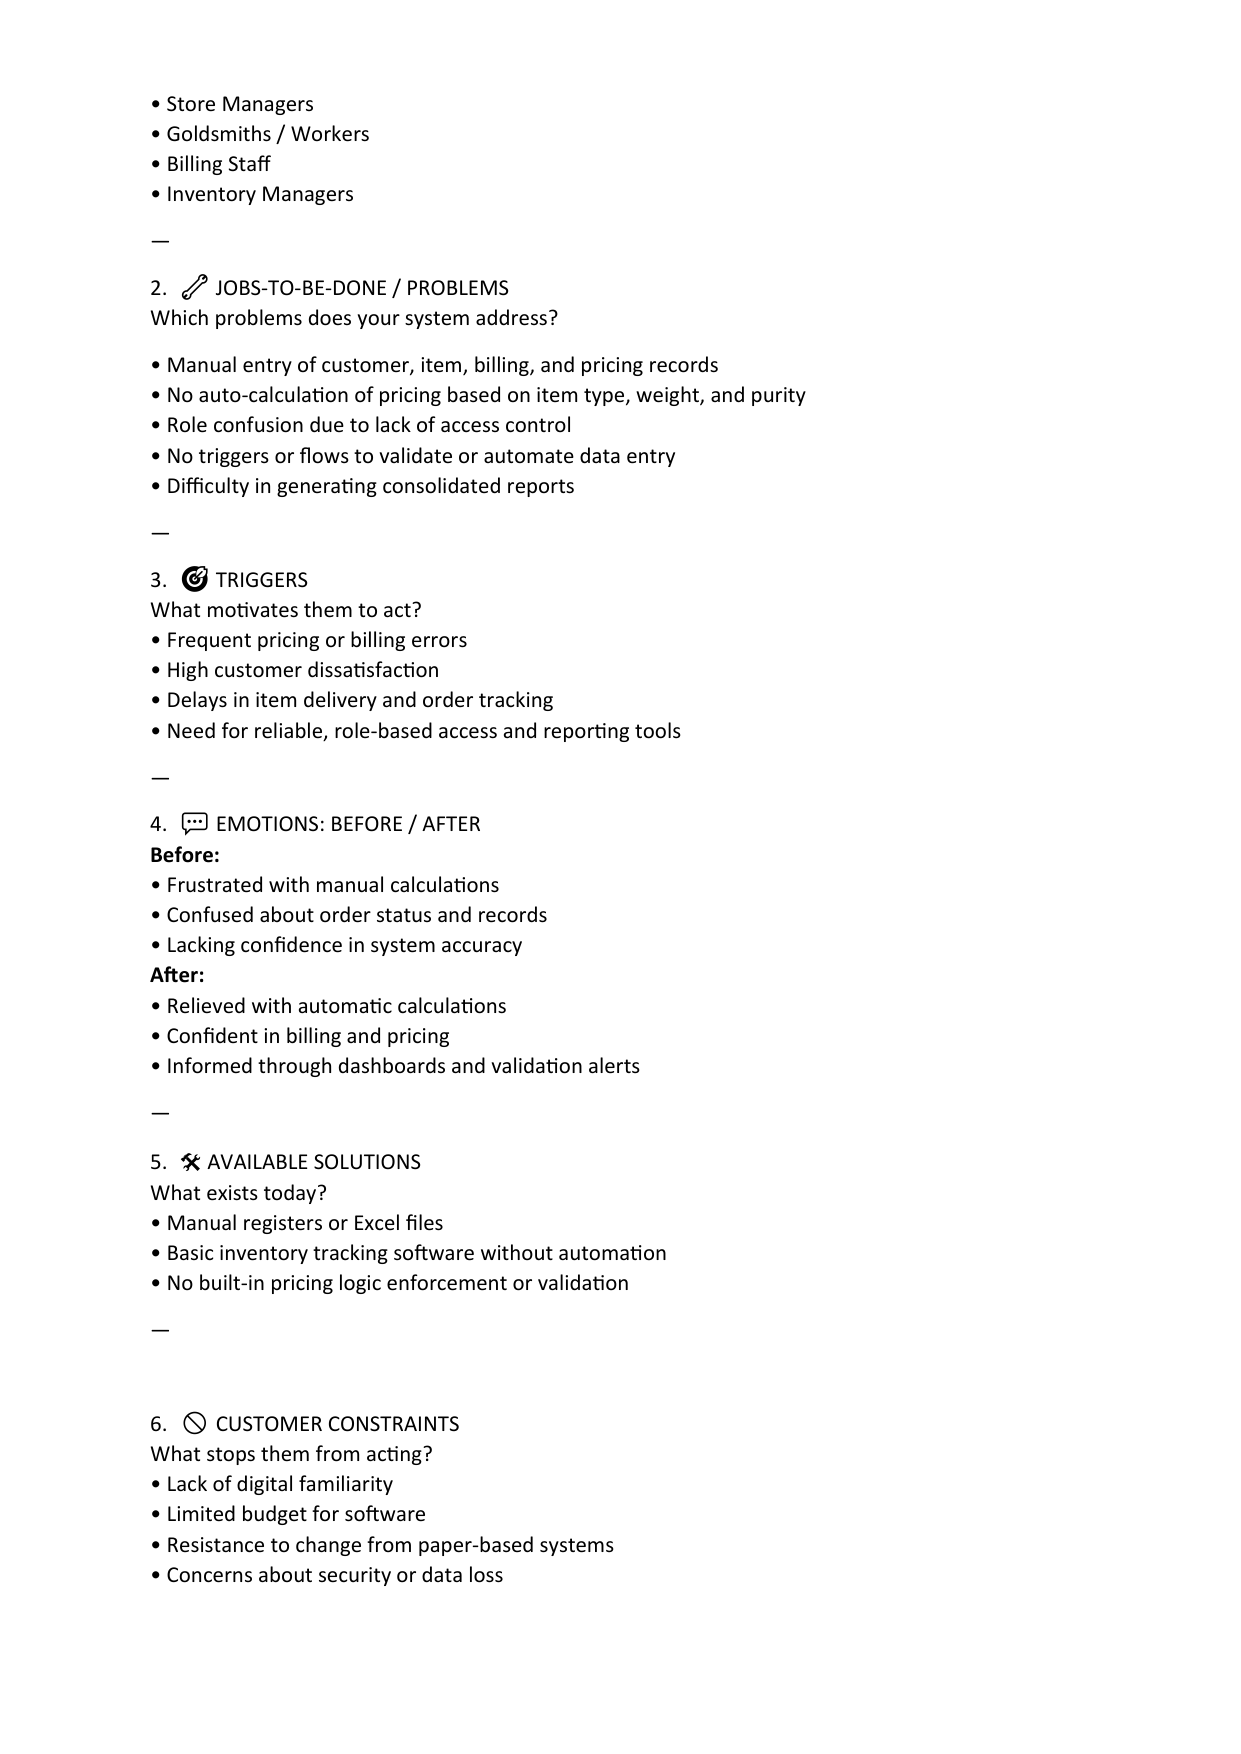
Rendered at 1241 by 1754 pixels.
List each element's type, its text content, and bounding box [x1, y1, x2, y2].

text • Manual entry of customer, item, billing, and pricing records • No auto-calculation of pricing based on item type, weight, and purity • Role confusion due to lack of access control • No triggers or flows to validate or automate data entry • Difficulty in generating consolidated reports [150, 350, 1090, 499]
text — [150, 763, 1090, 791]
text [150, 89, 1090, 207]
text — [150, 518, 1090, 546]
text 5. 🛠 AVAILABLE SOLUTIONS What exists today? • Manual registers or Excel files • Basic inventory tracking software without automation • No built-in pricing logic enforcement or validation [150, 1145, 1090, 1296]
text — [150, 1315, 1090, 1343]
text — [150, 1098, 1090, 1126]
text 6. 🚫 CUSTOMER CONSTRAINTS What stops them from acting? • Lack of digital familiarity • Limited budget for software • Resistance to change from paper-based systems • Concerns about security or data loss [150, 1409, 1090, 1588]
text — [150, 226, 1090, 254]
text 4. 💬 EMOTIONS: BEFORE / AFTER Before: • Frustrated with manual calculations • Confused about order status and records • Lacking confidence in system accuracy After: • Relieved with automatic calculations • Confident in billing and pricing • Informed through dashboards and validation alerts [150, 809, 1090, 1079]
text 3. 🎯 TRIGGERS What motivates them to act? • Frequent pricing or billing errors • High customer dissatisfaction • Delays in item delivery and order tracking • Need for reliable, role-based access and reporting tools [150, 565, 1090, 744]
text 2. 🔧 JOBS-TO-BE-DONE / PROBLEMS Which problems does your system address? [150, 273, 1090, 331]
